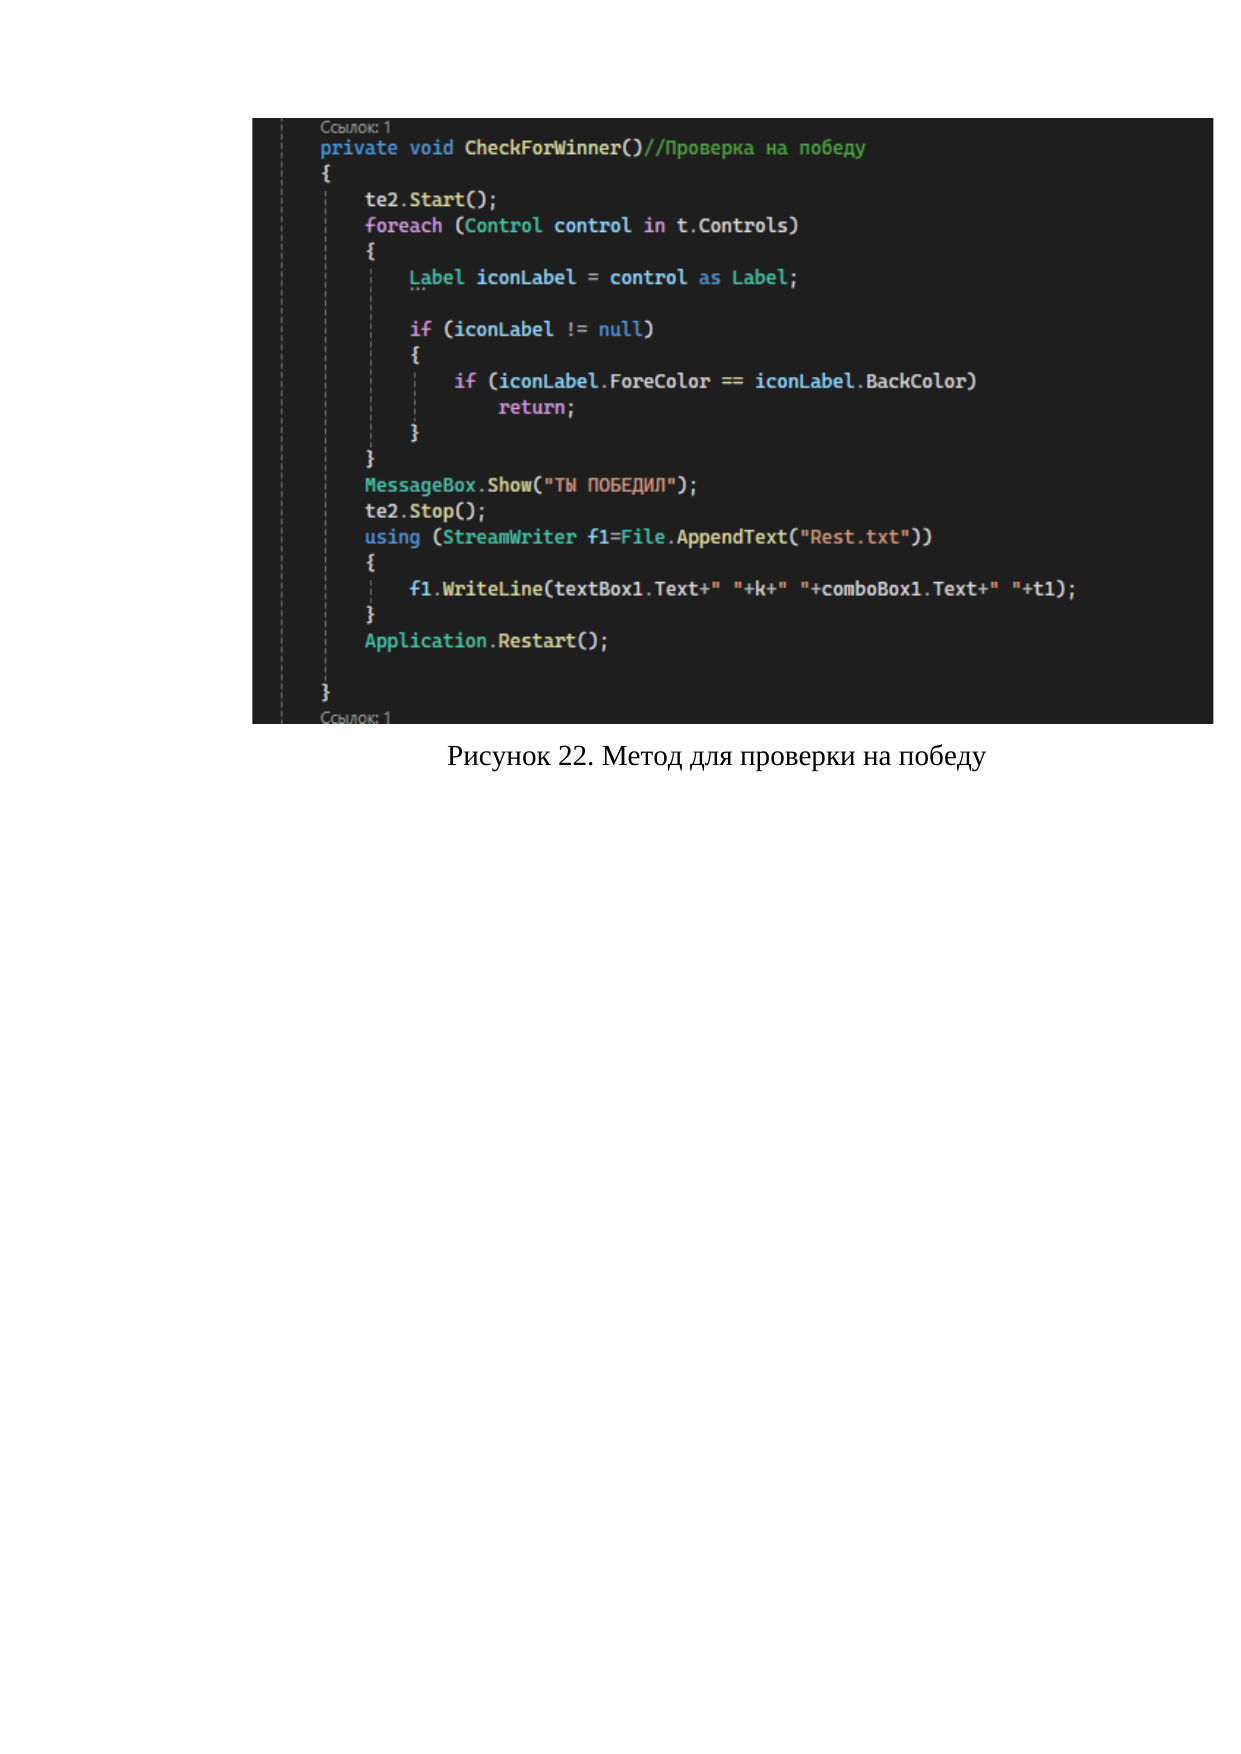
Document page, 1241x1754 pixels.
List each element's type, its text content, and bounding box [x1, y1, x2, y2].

picture [252, 118, 1214, 724]
list Рисунок 22. Метод для проверки на победу [252, 738, 1181, 771]
